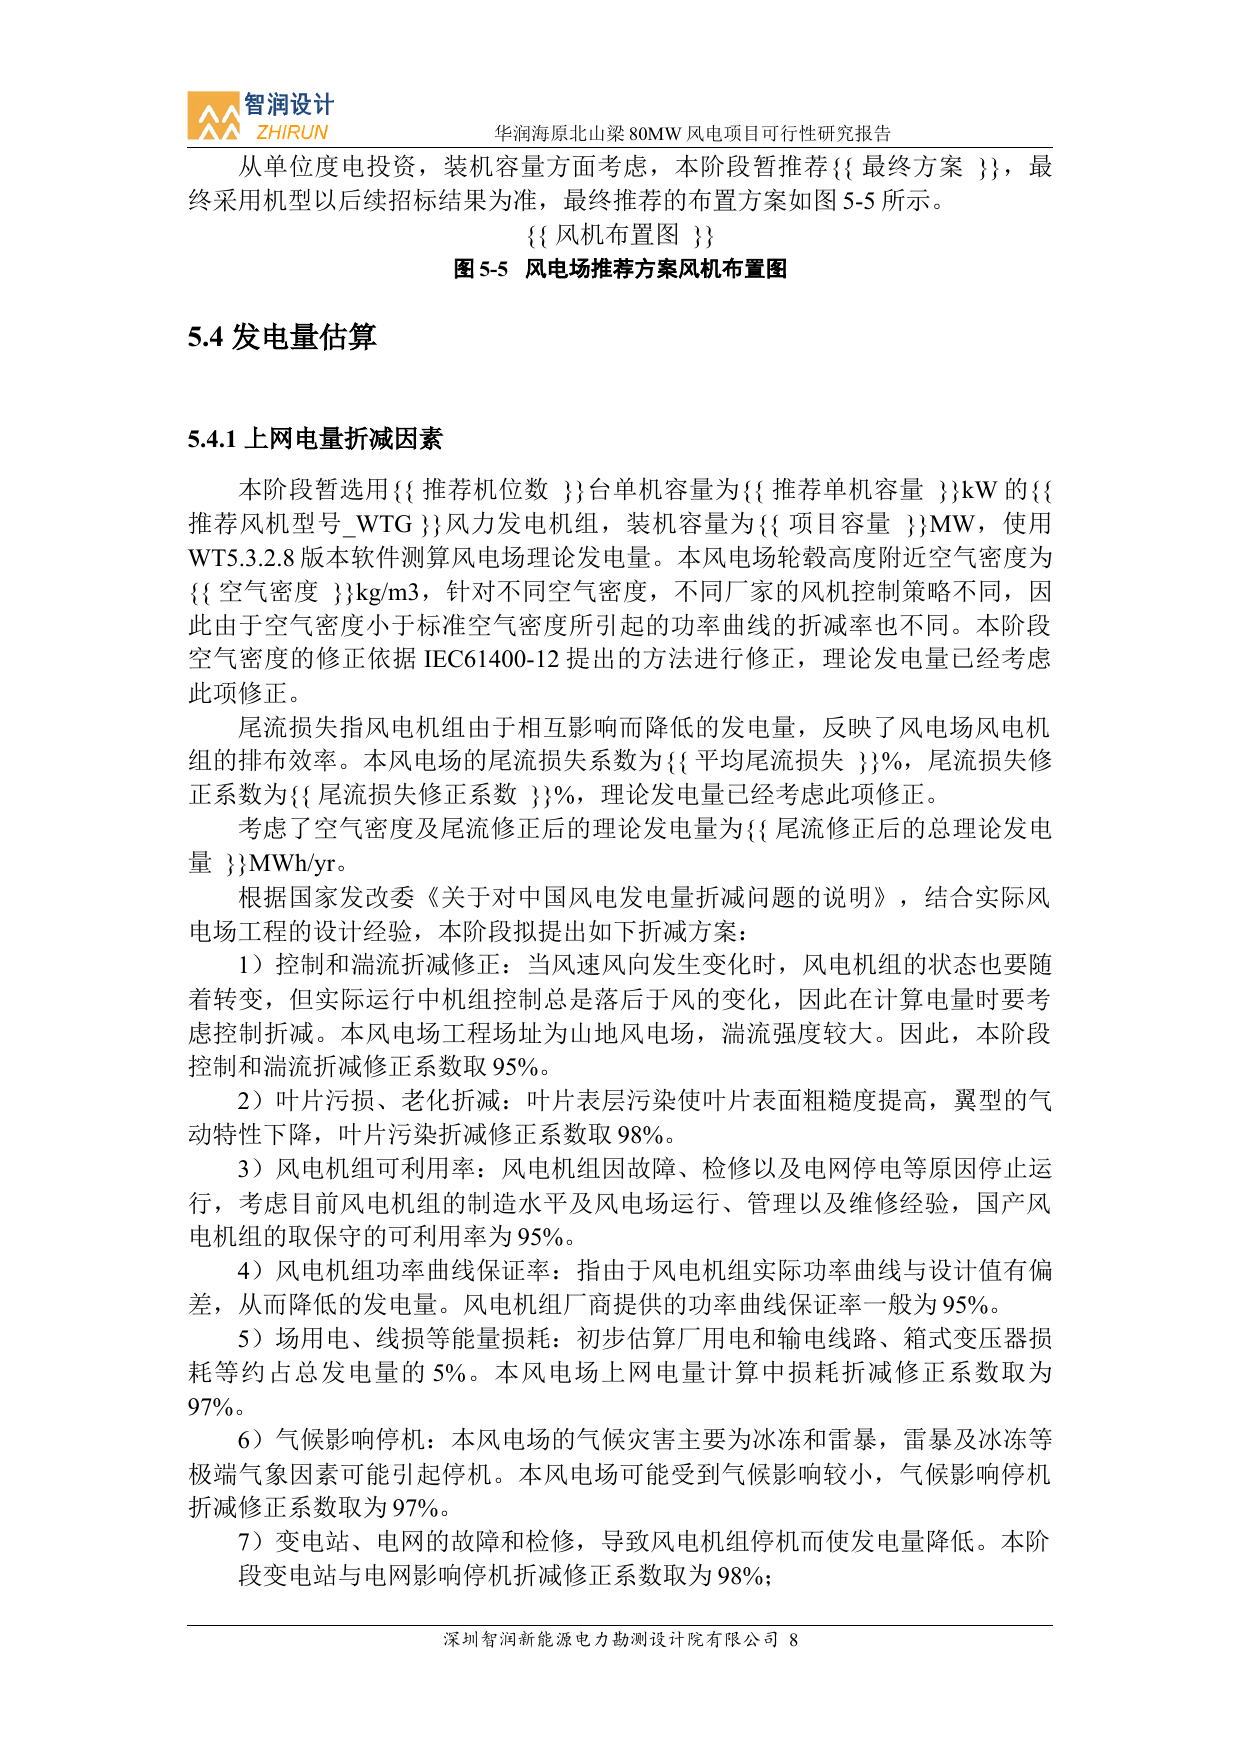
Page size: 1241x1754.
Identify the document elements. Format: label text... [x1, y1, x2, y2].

title 5.4.1 上网电量折减因素 [187, 420, 1053, 454]
text 图5-5 风电场推荐方案风机布置图 [187, 251, 1053, 284]
text 3）风电机组可利用率：风电机组因故障、检修以及电网停电等原因停止运行，考虑目前风电机组的制造水平及风电场运行、管理以及维修经验，国产风电机组的取保守的可利用率为95%。 [187, 1150, 1053, 1252]
text 本阶段暂选用{{ 推荐机位数 }}台单机容量为{{ 推荐单机容量 }}kW的{{ 推荐风机型号_WTG }}风力发电机组，装机容量为{{ 项目容量 }}MW，使用WT5.3.2.8版本软件测算风电场理论发电量。本风电场轮毂高度附近空气密度为{{ 空气密度 }}kg/m3，针对不同空气密度，不同厂家的风机控制策略不同，因此由于空气密度小于标准空气密度所引起的功率曲线的折减率也不同。本阶段空气密度的修正依据IEC61400-12提出的方法进行修正，理论发电量已经考虑此项修正。 [187, 471, 1053, 709]
text 7）变电站、电网的故障和检修，导致风电机组停机而使发电量降低。本阶 [187, 1524, 1053, 1558]
text 根据国家发改委《关于对中国风电发电量折减问题的说明》，结合实际风电场工程的设计经验，本阶段拟提出如下折减方案： [187, 879, 1053, 947]
text 考虑了空气密度及尾流修正后的理论发电量为{{ 尾流修正后的总理论发电量 }}MWh/yr。 [187, 811, 1053, 879]
text {{ 风机布置图 }} [187, 217, 1053, 251]
text 从单位度电投资，装机容量方面考虑，本阶段暂推荐{{ 最终方案 }}，最终采用机型以后续招标结果为准，最终推荐的布置方案如图5-5所示。 [187, 149, 1053, 217]
text 6）气候影响停机：本风电场的气候灾害主要为冰冻和雷暴，雷暴及冰冻等极端气象因素可能引起停机。本风电场可能受到气候影响较小，气候影响停机折减修正系数取为97%。 [187, 1422, 1053, 1524]
text 1）控制和湍流折减修正：当风速风向发生变化时，风电机组的状态也要随着转变，但实际运行中机组控制总是落后于风的变化，因此在计算电量时要考虑控制折减。本风电场工程场址为山地风电场，湍流强度较大。因此，本阶段控制和湍流折减修正系数取95%。 [187, 947, 1053, 1082]
text 尾流损失指风电机组由于相互影响而降低的发电量，反映了风电场风电机组的排布效率。本风电场的尾流损失系数为{{ 平均尾流损失 }}%，尾流损失修正系数为{{ 尾流损失修正系数 }}%，理论发电量已经考虑此项修正。 [187, 709, 1053, 811]
text 2）叶片污损、老化折减：叶片表层污染使叶片表面粗糙度提高，翼型的气动特性下降，叶片污染折减修正系数取98%。 [187, 1082, 1053, 1150]
text 5）场用电、线损等能量损耗：初步估算厂用电和输电线路、箱式变压器损耗等约占总发电量的5%。本风电场上网电量计算中损耗折减修正系数取为97%。 [187, 1320, 1053, 1422]
picture [187, 88, 335, 141]
subtitle 5.4 发电量估算 [187, 301, 1053, 369]
text 4）风电机组功率曲线保证率：指由于风电机组实际功率曲线与设计值有偏差，从而降低的发电量。风电机组厂商提供的功率曲线保证率一般为95%。 [187, 1252, 1053, 1320]
text 段变电站与电网影响停机折减修正系数取为98%； [187, 1558, 1053, 1592]
